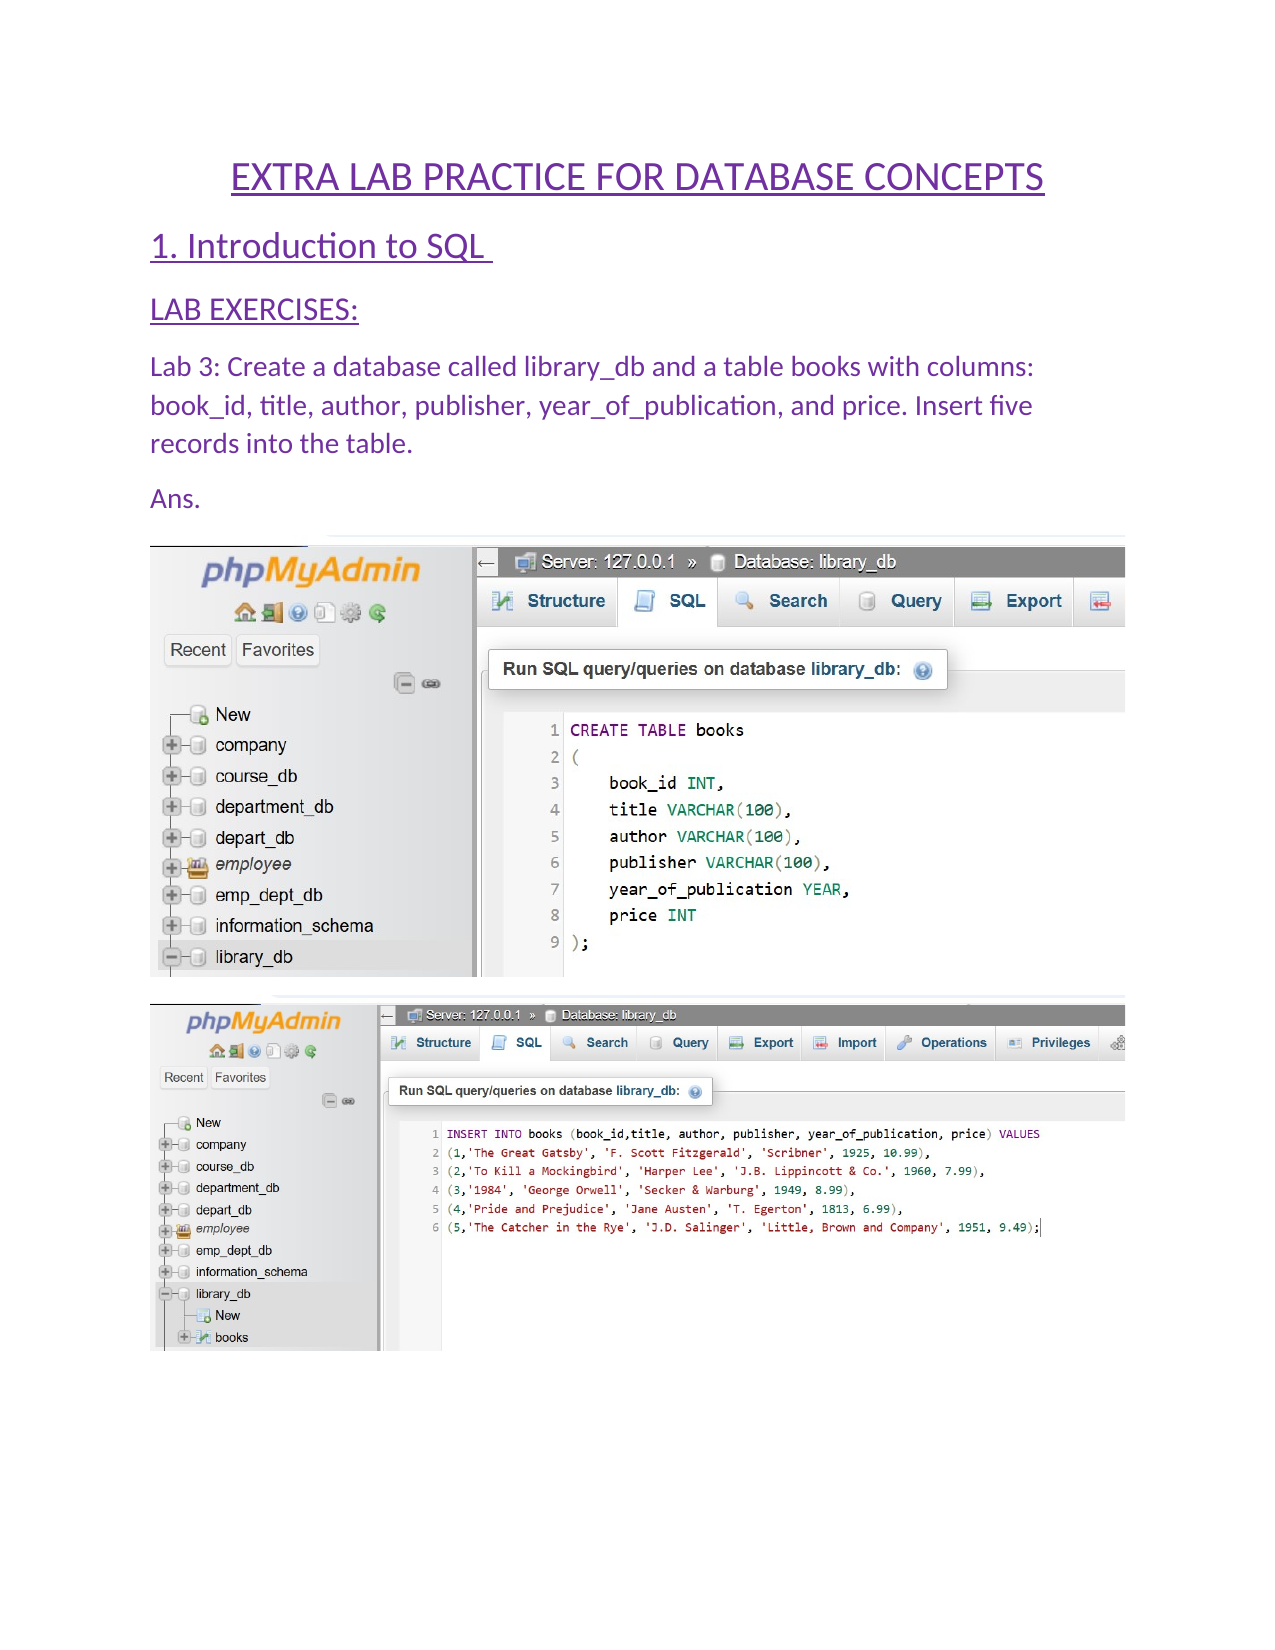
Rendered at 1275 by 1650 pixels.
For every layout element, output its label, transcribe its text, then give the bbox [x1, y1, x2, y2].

picture [150, 535, 1125, 977]
picture [150, 995, 1125, 1351]
text EXTRA LAB PRACTICE FOR DATABASE CONCEPTS [150, 150, 1125, 201]
text Ans. [150, 480, 1125, 516]
text Lab 3: Create a database called library_db and a table books with columns: book_id, title, author, publisher, year_of_publication, and price. Insert five records into the table. [150, 348, 1125, 461]
text LAB EXERCISES: [150, 288, 1125, 328]
text 1. Introduction to SQL [150, 222, 1125, 267]
